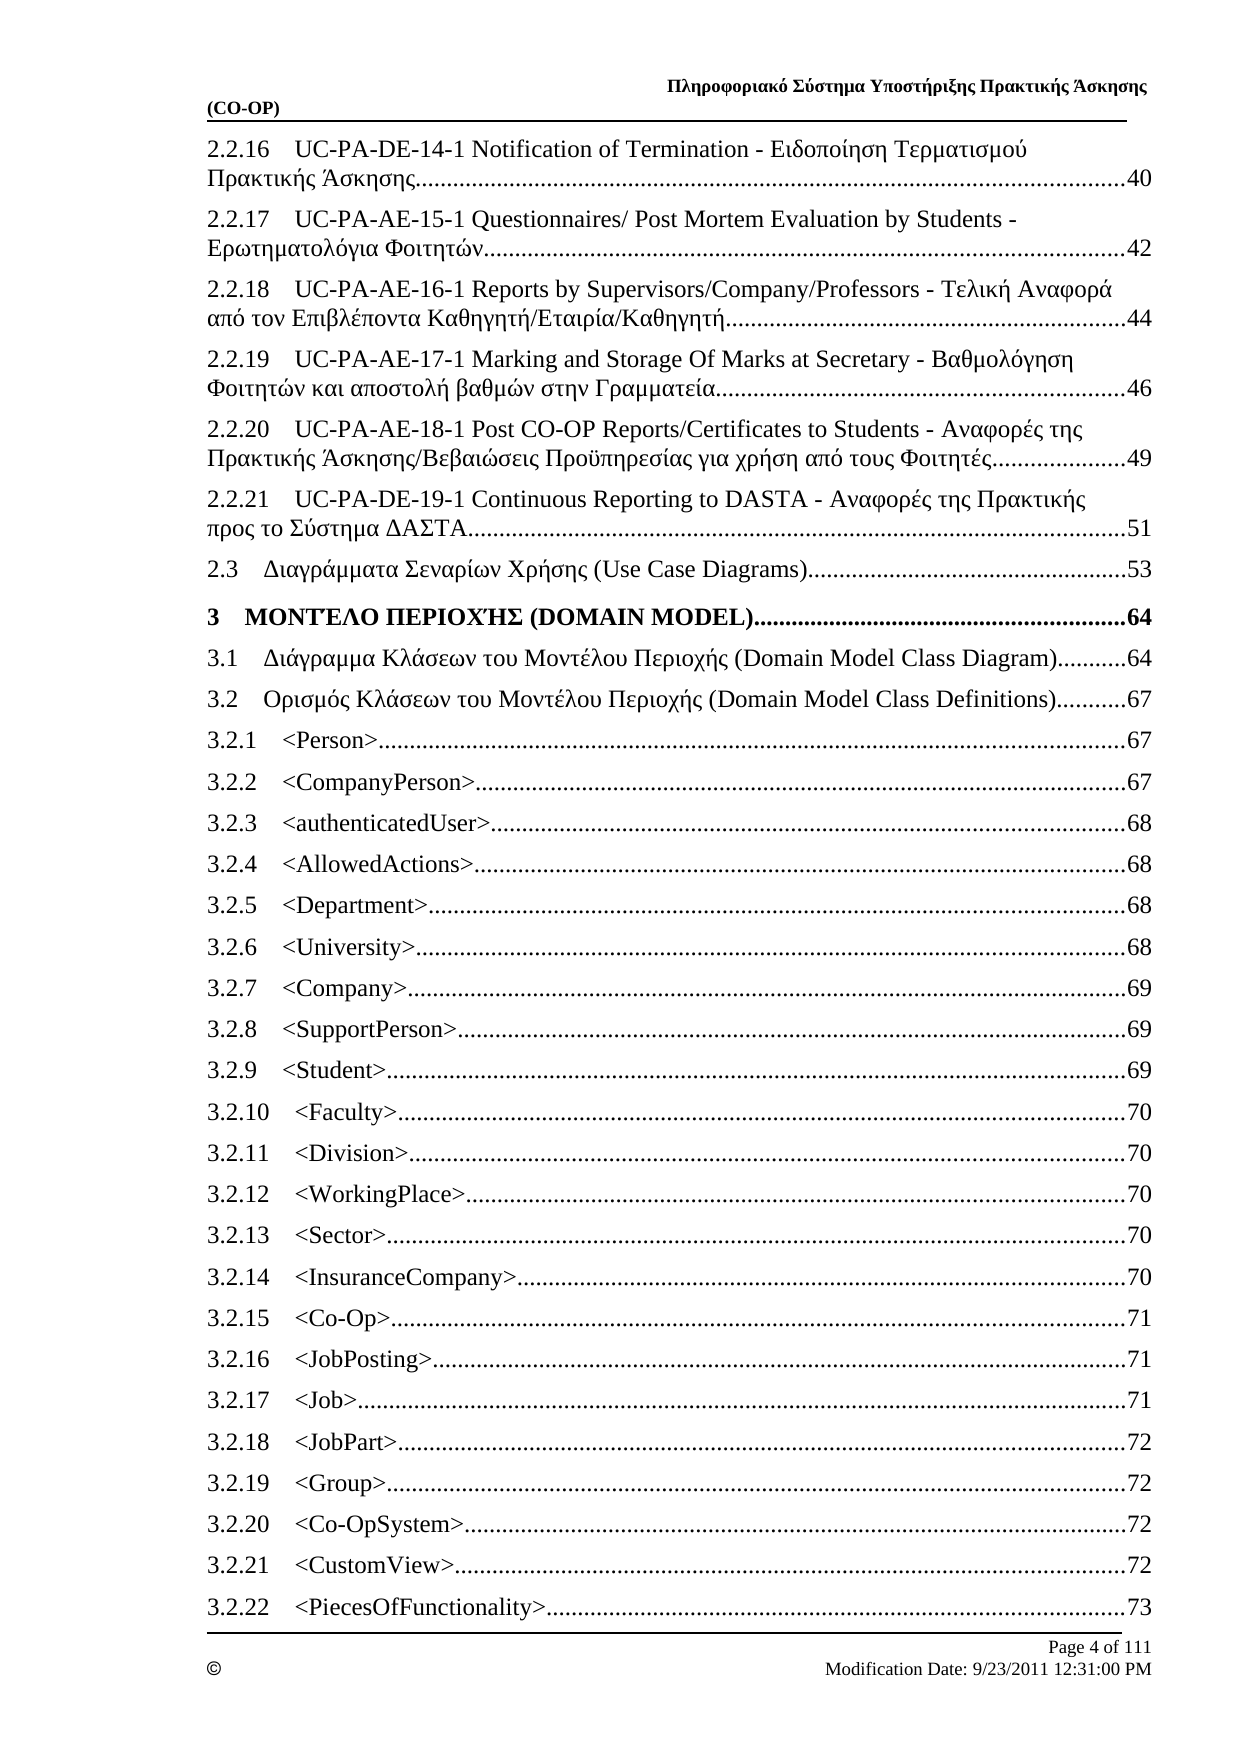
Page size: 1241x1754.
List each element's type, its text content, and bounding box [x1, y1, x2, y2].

text 3 Μοντέλο Περιοχής (Domain Model) 64 [207, 602, 1122, 631]
text 2.3 Διαγράμματα Σεναρίων Χρήσης (Use Case Diagrams) 53 [207, 554, 1122, 583]
text 2.2.19 UC-PA-AE-17-1 Marking and Storage Of Marks at Secretary - Βαθμολόγηση Φοιτητών και αποστολή βαθμών στην Γραμματεία 46 [207, 344, 1122, 402]
text 3.2.9 <Student> 69 [207, 1056, 1122, 1084]
text 3.2.10 <Faculty> 70 [207, 1097, 1122, 1126]
text 2.2.17 UC-PA-AE-15-1 Questionnaires/ Post Mortem Evaluation by Students - Ερωτηματολόγια Φοιτητών 42 [207, 204, 1122, 262]
text 3.2.14 <InsuranceCompany> 70 [207, 1262, 1122, 1291]
text 3.2.18 <JobPart> 72 [207, 1427, 1122, 1456]
text 3.2.20 <Co-OpSystem> 72 [207, 1509, 1122, 1538]
text 3.2.15 <Co-Op> 71 [207, 1303, 1122, 1332]
text 3.2.5 <Department> 68 [207, 891, 1122, 919]
text 3.2.13 <Sector> 70 [207, 1221, 1122, 1249]
text 3.1 Διάγραμμα Κλάσεων του Μοντέλου Περιοχής (Domain Model Class Diagram) 64 [207, 643, 1122, 672]
text 2.2.20 UC-PA-AE-18-1 Post CO-OP Reports/Certificates to Students - Αναφορές της Πρακτικής Άσκησης/Βεβαιώσεις Προϋπηρεσίας για χρήση από τους Φοιτητές 49 [207, 414, 1122, 472]
text 3.2 Ορισμός Κλάσεων του Μοντέλου Περιοχής (Domain Model Class Definitions) 67 [207, 684, 1122, 713]
text 3.2.1 <Person> 67 [207, 726, 1122, 754]
text 3.2.11 <Division> 70 [207, 1138, 1122, 1167]
text 3.2.7 <Company> 69 [207, 973, 1122, 1002]
text 3.2.21 <CustomView> 72 [207, 1551, 1122, 1579]
text 3.2.12 <WorkingPlace> 70 [207, 1179, 1122, 1208]
text 3.2.16 <JobPosting> 71 [207, 1344, 1122, 1373]
text 2.2.18 UC-PA-AE-16-1 Reports by Supervisors/Company/Professors - Τελική Αναφορά από τον Επιβλέποντα Καθηγητή/Εταιρία/Καθηγητή 44 [207, 274, 1122, 332]
text 3.2.8 <SupportPerson> 69 [207, 1014, 1122, 1043]
text 3.2.6 <University> 68 [207, 932, 1122, 961]
text 2.2.16 UC-PA-DE-14-1 Notification of Termination - Ειδοποίηση Τερματισμού Πρακτικής Άσκησης 40 [207, 134, 1122, 192]
text 3.2.4 <AllowedActions> 68 [207, 849, 1122, 878]
text 3.2.3 <authenticatedUser> 68 [207, 808, 1122, 837]
text 3.2.22 <PiecesOfFunctionality> 73 [207, 1592, 1122, 1621]
text 3.2.2 <CompanyPerson> 67 [207, 767, 1122, 796]
text 2.2.21 UC-PA-DE-19-1 Continuous Reporting to DASTA - Αναφορές της Πρακτικής προς το Σύστημα ΔΑΣΤΑ 51 [207, 484, 1122, 542]
text 3.2.19 <Group> 72 [207, 1468, 1122, 1497]
text 3.2.17 <Job> 71 [207, 1386, 1122, 1414]
